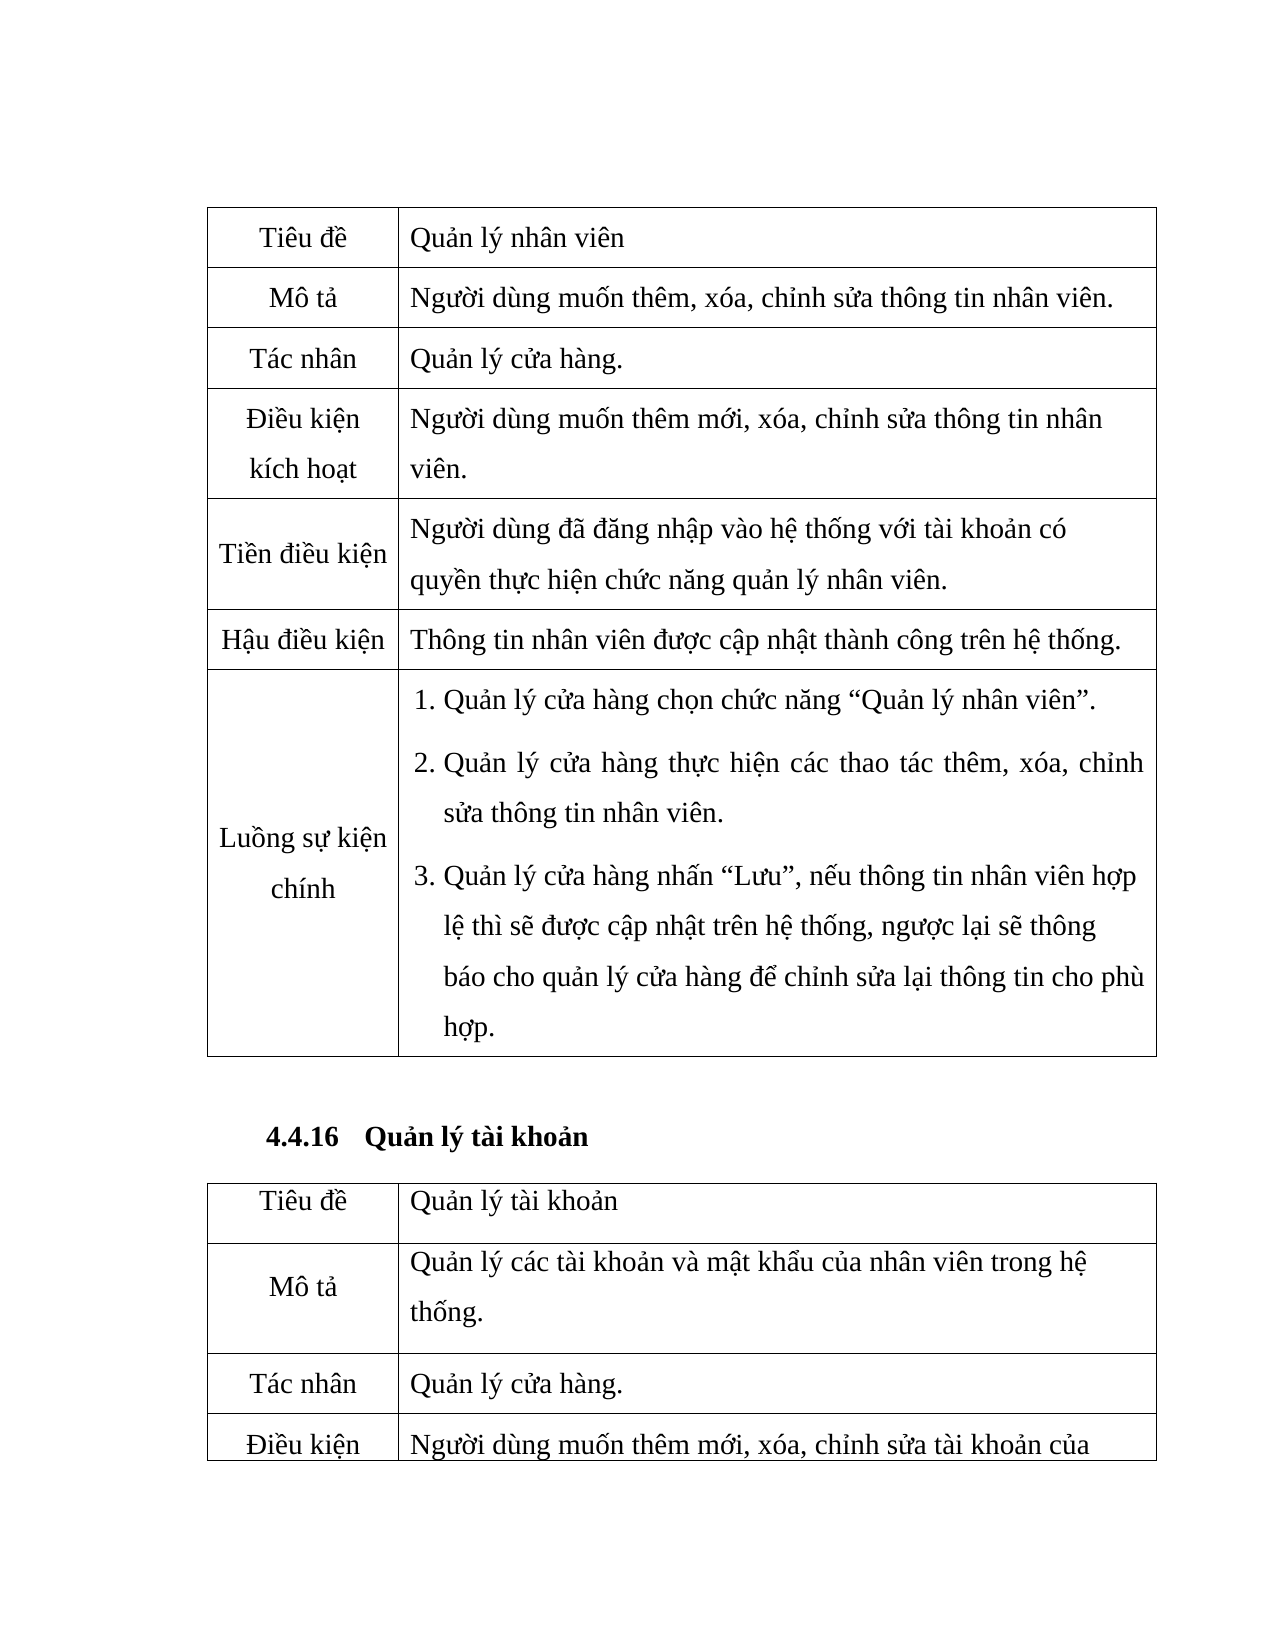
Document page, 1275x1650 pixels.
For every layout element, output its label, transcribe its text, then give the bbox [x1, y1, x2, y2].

table_cell Mô tả [208, 1244, 398, 1353]
list Quản lý tài khoản [266, 1119, 1157, 1153]
table_header Quản lý nhân viên [399, 208, 1156, 267]
table_cell Quản lý các tài khoản và mật khẩu của nhân viên trong hệ thống. [399, 1244, 1156, 1353]
table_header Quản lý tài khoản [399, 1184, 1156, 1243]
table_cell Thông tin nhân viên được cập nhật thành công trên hệ thống. [399, 610, 1156, 669]
table_cell Quản lý cửa hàng. [399, 328, 1156, 387]
table_cell Hậu điều kiện [208, 610, 398, 669]
table_cell Tác nhân [208, 1354, 398, 1413]
table_cell Luồng sự kiện chính [208, 670, 398, 1056]
table_cell Quản lý cửa hàng. [399, 1354, 1156, 1413]
table_cell Quản lý cửa hàng chọn chức năng “Quản lý nhân viên”. Quản lý cửa hàng thực hiện các thao tác thêm, xóa, chỉnh sửa thông tin nhân viên. Quản lý cửa hàng nhấn “Lưu”, nếu thông tin nhân viên hợp lệ thì sẽ được cập nhật trên hệ thống, ngược lại sẽ thông báo cho quản lý cửa hàng để chỉnh sửa lại thông tin cho phù hợp. [399, 670, 1156, 1056]
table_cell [399, 1414, 1156, 1460]
table_cell Người dùng đã đăng nhập vào hệ thống với tài khoản có quyền thực hiện chức năng quản lý nhân viên. [399, 499, 1156, 608]
table_cell Người dùng muốn thêm, xóa, chỉnh sửa thông tin nhân viên. [399, 268, 1156, 327]
table_cell Tác nhân [208, 328, 398, 387]
table_cell Điều kiện kích hoạt [208, 389, 398, 498]
table_cell Điều kiện kích hoạt [208, 1414, 398, 1460]
table_cell Mô tả [208, 268, 398, 327]
table_cell Người dùng muốn thêm mới, xóa, chỉnh sửa thông tin nhân viên. [399, 389, 1156, 498]
table_header Tiêu đề [208, 208, 398, 267]
table_header Tiêu đề [208, 1184, 398, 1243]
table_cell Tiền điều kiện [208, 499, 398, 608]
